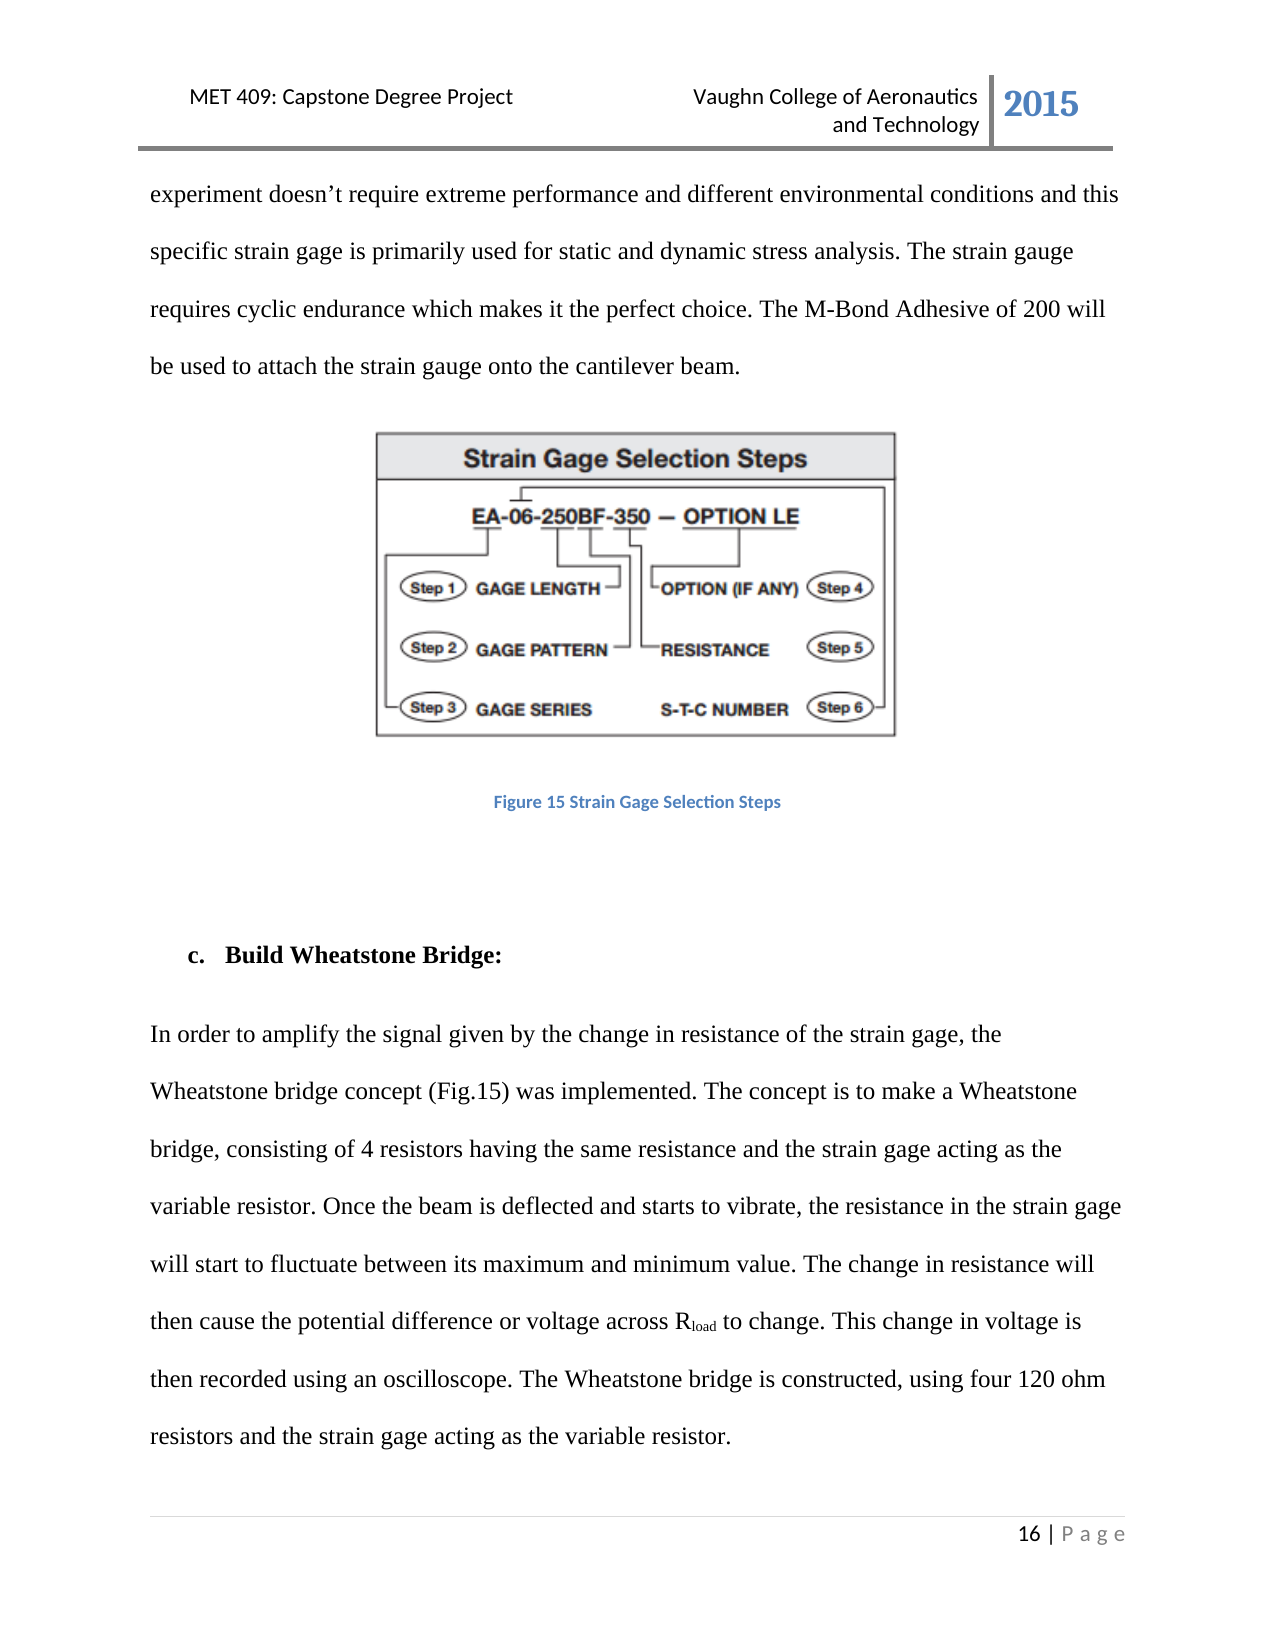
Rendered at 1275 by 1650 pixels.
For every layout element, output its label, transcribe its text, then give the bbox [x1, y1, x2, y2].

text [150, 179, 1125, 380]
list Build Wheatstone Bridge: [187, 940, 1125, 969]
picture [373, 429, 902, 742]
text In order to amplify the signal given by the change in resistance of the strain gage, the Wheatstone bridge concept (Fig.15) was implemented. The concept is to make a Wheatstone bridge, consisting of 4 resistors having the same resistance and the strain gage acting as the variable resistor. Once the beam is deflected and starts to vibrate, the resistance in the strain gage will start to fluctuate between its maximum and minimum value. The change in resistance will then cause the potential difference or voltage across Rload to change. This change in voltage is then recorded using an oscilloscope. The Wheatstone bridge is constructed, using four 120 ohm resistors and the strain gage acting as the variable resistor. [150, 1019, 1125, 1450]
